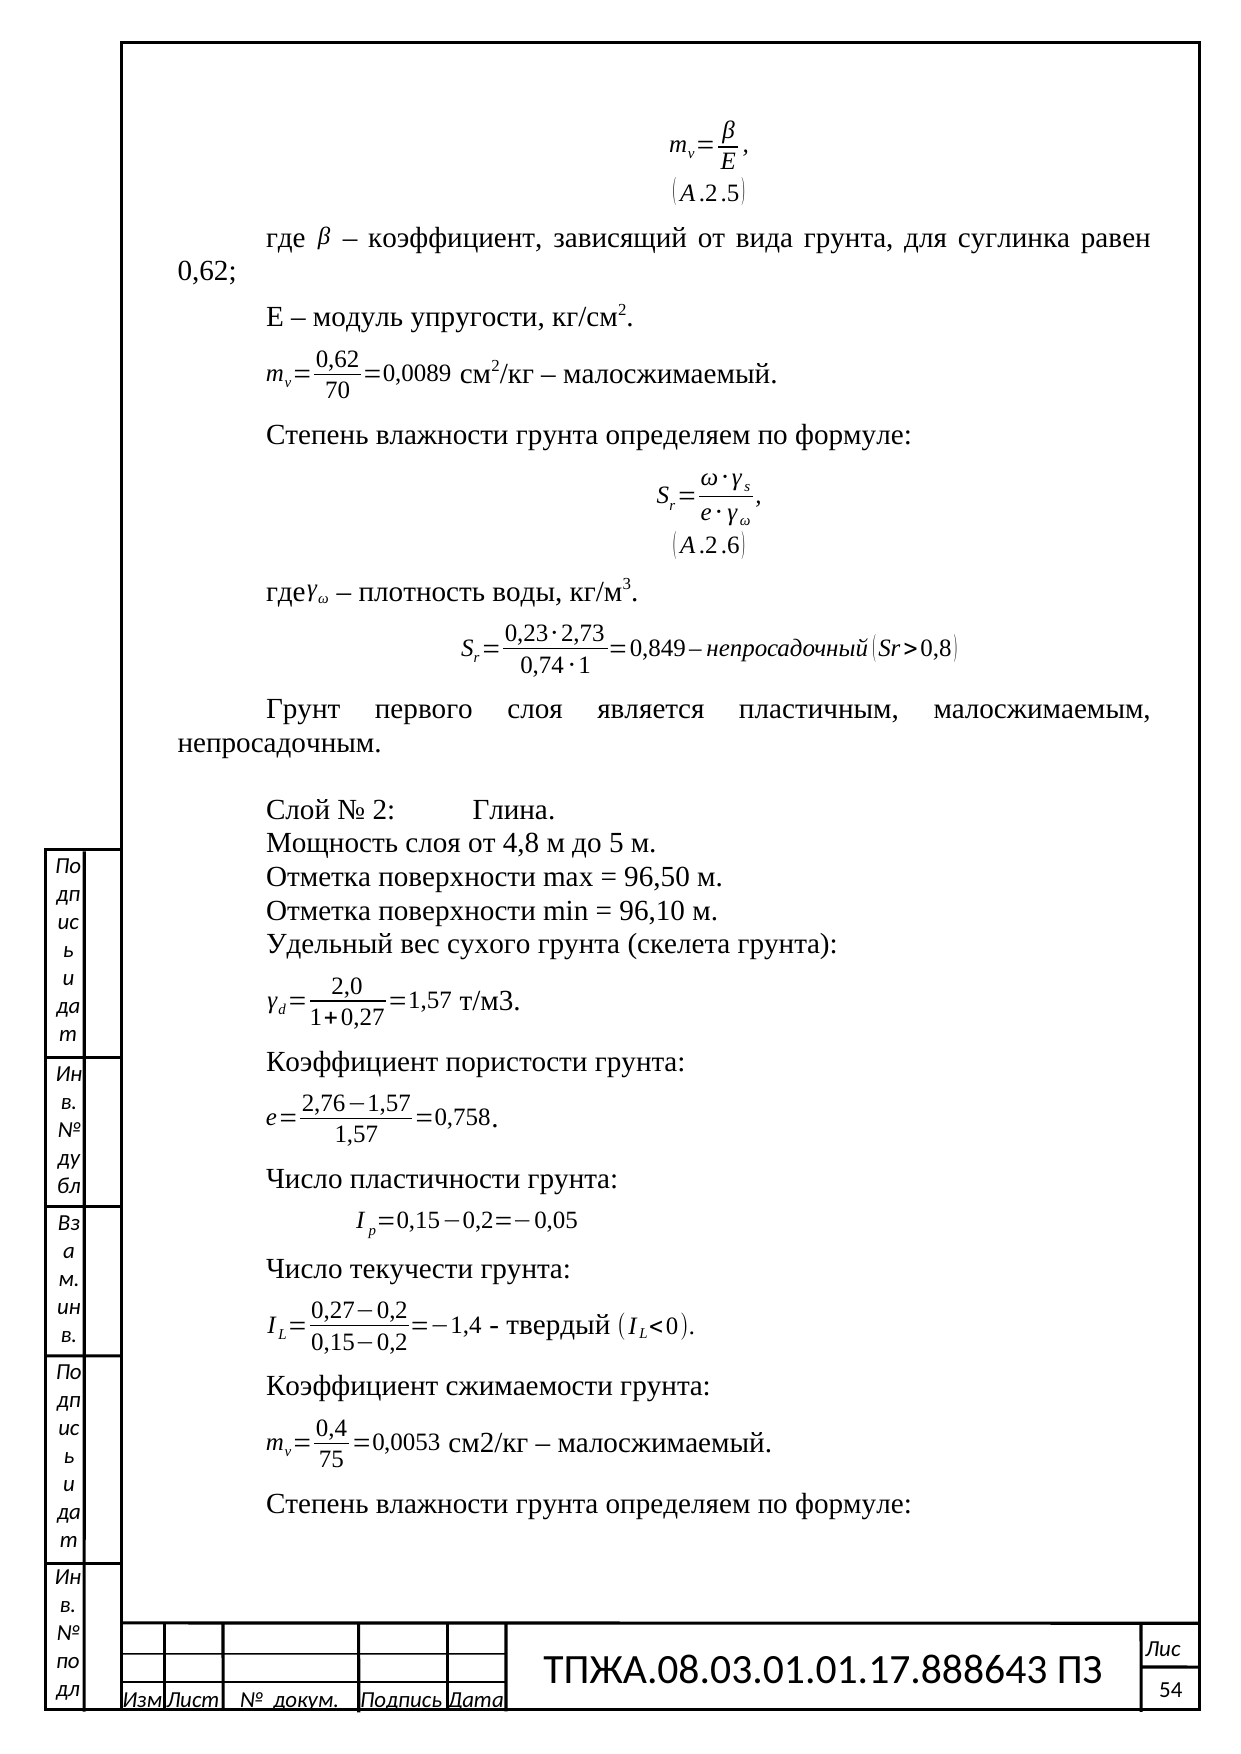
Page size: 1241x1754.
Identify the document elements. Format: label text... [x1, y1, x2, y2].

text см2/кг – малосжимаемый. [177, 346, 1152, 404]
text - твердый [177, 1297, 1152, 1356]
text Степень влажности грунта определяем по формуле: [177, 417, 1152, 451]
text Коэффициент сжимаемости грунта: [177, 1368, 1152, 1402]
text Мощность слоя от 4,8 м до 5 м. [177, 826, 1152, 859]
text . [177, 1090, 1152, 1149]
text Е – модуль упругости, кг/см2. [177, 299, 1152, 333]
text Степень влажности грунта определяем по формуле: [177, 1486, 1152, 1519]
text см2/кг – малосжимаемый. [177, 1414, 1152, 1473]
text Число текучести грунта: [177, 1251, 1152, 1284]
text Число пластичности грунта: [177, 1161, 1152, 1195]
text Удельный вес сухого грунта (скелета грунта): [177, 926, 1152, 960]
text Грунт первого слоя является пластичным, малосжимаемым, непросадочным. [177, 691, 1152, 758]
text т/м3. [177, 972, 1152, 1031]
text где – коэффициент, зависящий от вида грунта, для суглинка равен 0,62; [177, 220, 1152, 287]
text Коэффициент пористости грунта: [177, 1044, 1152, 1077]
text Отметка поверхности max = 96,50 м. [177, 859, 1152, 893]
text Отметка поверхности min = 96,10 м. [177, 893, 1152, 926]
text Слой № 2: Глина. [177, 792, 1152, 826]
text где – плотность воды, кг/м3. [177, 574, 1152, 607]
